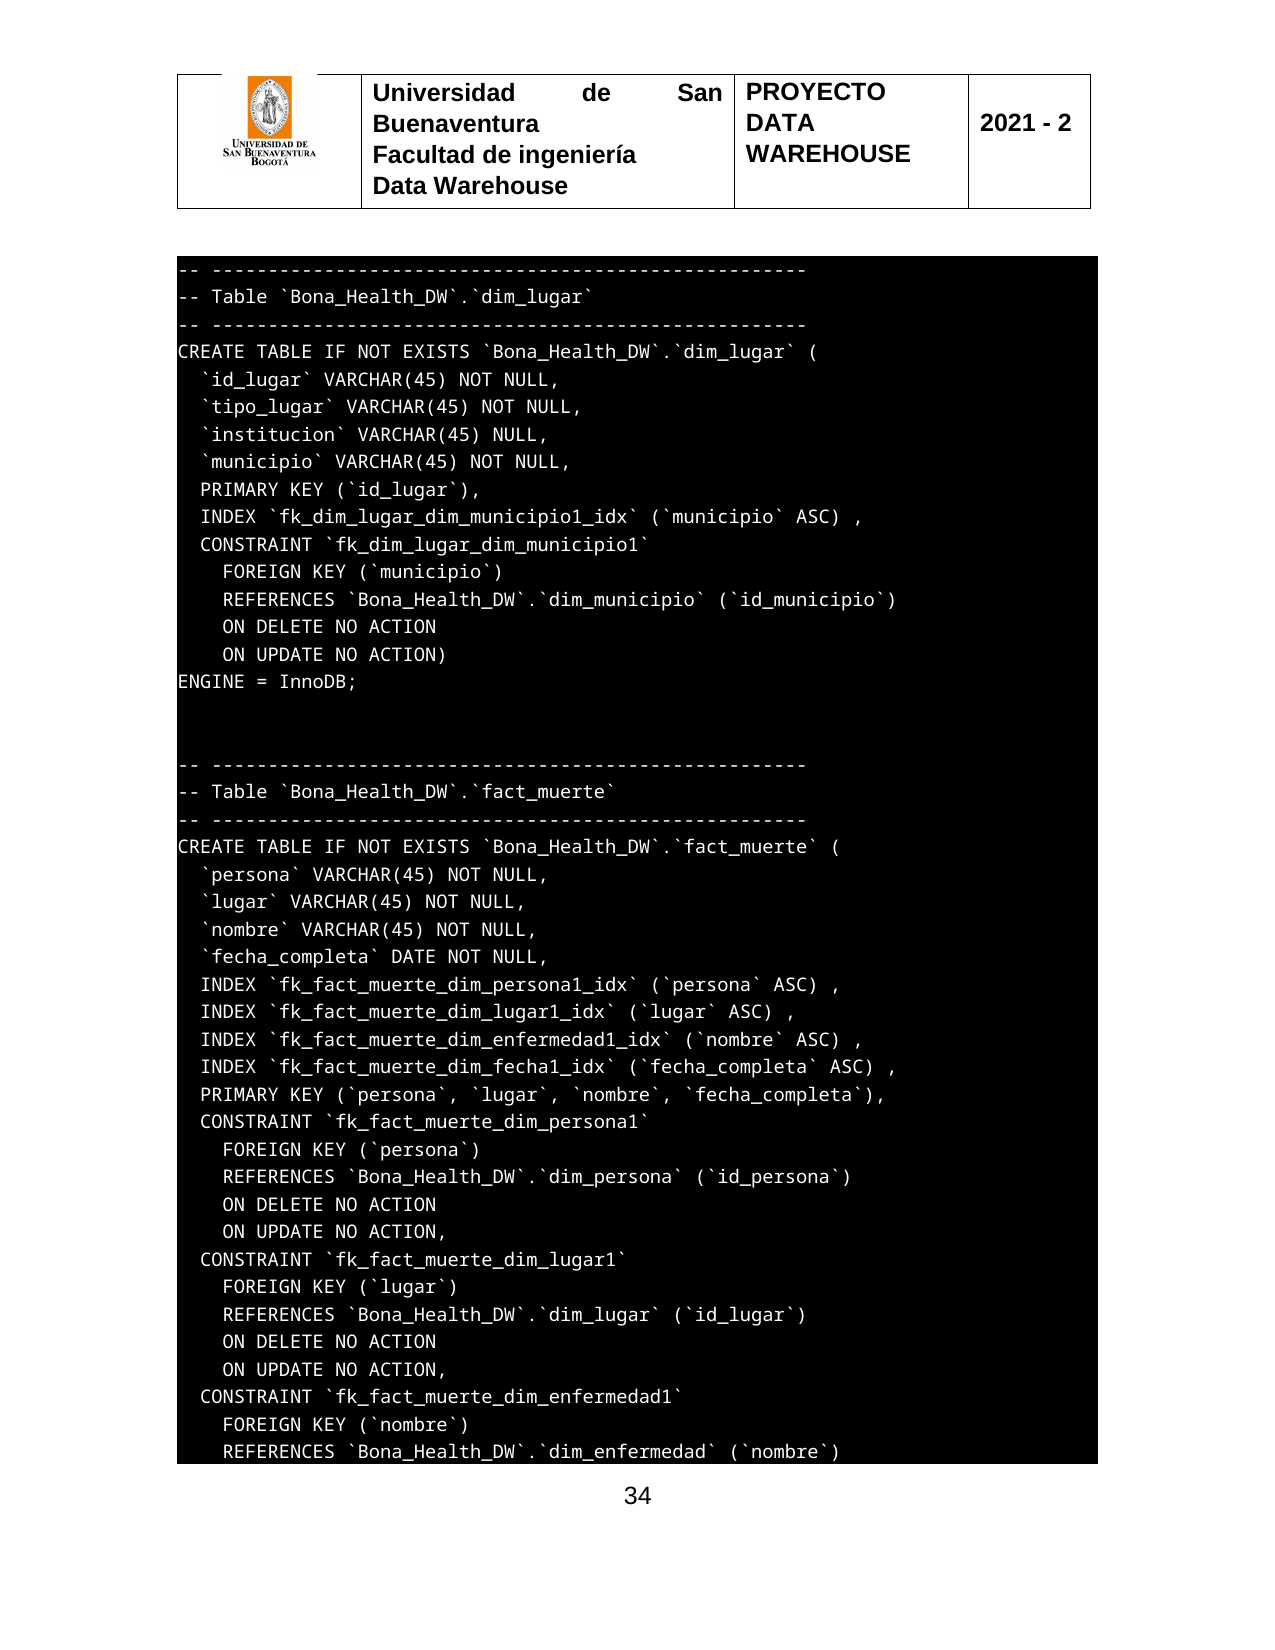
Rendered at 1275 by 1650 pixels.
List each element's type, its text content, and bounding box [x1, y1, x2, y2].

text CONSTRAINT `fk_fact_muerte_dim_persona1` [177, 1109, 1098, 1134]
text PRIMARY KEY (`id_lugar`), [177, 476, 1098, 502]
text `institucion` VARCHAR(45) NULL, [177, 421, 1098, 447]
picture [221, 74, 318, 170]
text REFERENCES `Bona_Health_DW`.`dim_enfermedad` (`nombre`) [177, 1439, 1098, 1464]
text `id_lugar` VARCHAR(45) NOT NULL, [177, 366, 1098, 392]
text `tipo_lugar` VARCHAR(45) NOT NULL, [177, 394, 1098, 419]
text ON DELETE NO ACTION [177, 1191, 1098, 1217]
text REFERENCES `Bona_Health_DW`.`dim_municipio` (`id_municipio`) [177, 586, 1098, 612]
text `persona` VARCHAR(45) NOT NULL, [177, 861, 1098, 887]
text INDEX `fk_fact_muerte_dim_lugar1_idx` (`lugar` ASC) , [177, 999, 1098, 1024]
text CONSTRAINT `fk_fact_muerte_dim_enfermedad1` [177, 1384, 1098, 1409]
text -- ----------------------------------------------------- [177, 806, 1098, 832]
text ON UPDATE NO ACTION, [177, 1356, 1098, 1382]
text FOREIGN KEY (`municipio`) [177, 559, 1098, 584]
text `lugar` VARCHAR(45) NOT NULL, [177, 889, 1098, 914]
text ON DELETE NO ACTION [177, 614, 1098, 639]
text INDEX `fk_fact_muerte_dim_enfermedad1_idx` (`nombre` ASC) , [177, 1026, 1098, 1052]
text PRIMARY KEY (`persona`, `lugar`, `nombre`, `fecha_completa`), [177, 1081, 1098, 1107]
text `nombre` VARCHAR(45) NOT NULL, [177, 916, 1098, 942]
text ON UPDATE NO ACTION, [177, 1219, 1098, 1244]
text -- ----------------------------------------------------- [177, 311, 1098, 337]
text FOREIGN KEY (`persona`) [177, 1136, 1098, 1162]
text INDEX `fk_fact_muerte_dim_persona1_idx` (`persona` ASC) , [177, 971, 1098, 997]
text -- Table `Bona_Health_DW`.`dim_lugar` [177, 284, 1098, 309]
text CREATE TABLE IF NOT EXISTS `Bona_Health_DW`.`fact_muerte` ( [177, 834, 1098, 859]
text INDEX `fk_dim_lugar_dim_municipio1_idx` (`municipio` ASC) , [177, 504, 1098, 529]
text INDEX `fk_fact_muerte_dim_fecha1_idx` (`fecha_completa` ASC) , [177, 1054, 1098, 1079]
text `fecha_completa` DATE NOT NULL, [177, 944, 1098, 969]
text REFERENCES `Bona_Health_DW`.`dim_lugar` (`id_lugar`) [177, 1301, 1098, 1327]
text FOREIGN KEY (`nombre`) [177, 1411, 1098, 1437]
text REFERENCES `Bona_Health_DW`.`dim_persona` (`id_persona`) [177, 1164, 1098, 1189]
text ENGINE = InnoDB; [177, 669, 1098, 694]
text CONSTRAINT `fk_dim_lugar_dim_municipio1` [177, 531, 1098, 557]
text `municipio` VARCHAR(45) NOT NULL, [177, 449, 1098, 474]
text FOREIGN KEY (`lugar`) [177, 1274, 1098, 1299]
text ON DELETE NO ACTION [177, 1329, 1098, 1354]
text -- ----------------------------------------------------- [177, 256, 1098, 282]
text -- Table `Bona_Health_DW`.`fact_muerte` [177, 779, 1098, 804]
text CONSTRAINT `fk_fact_muerte_dim_lugar1` [177, 1246, 1098, 1272]
text -- ----------------------------------------------------- [177, 751, 1098, 777]
text CREATE TABLE IF NOT EXISTS `Bona_Health_DW`.`dim_lugar` ( [177, 339, 1098, 364]
text ON UPDATE NO ACTION) [177, 641, 1098, 667]
